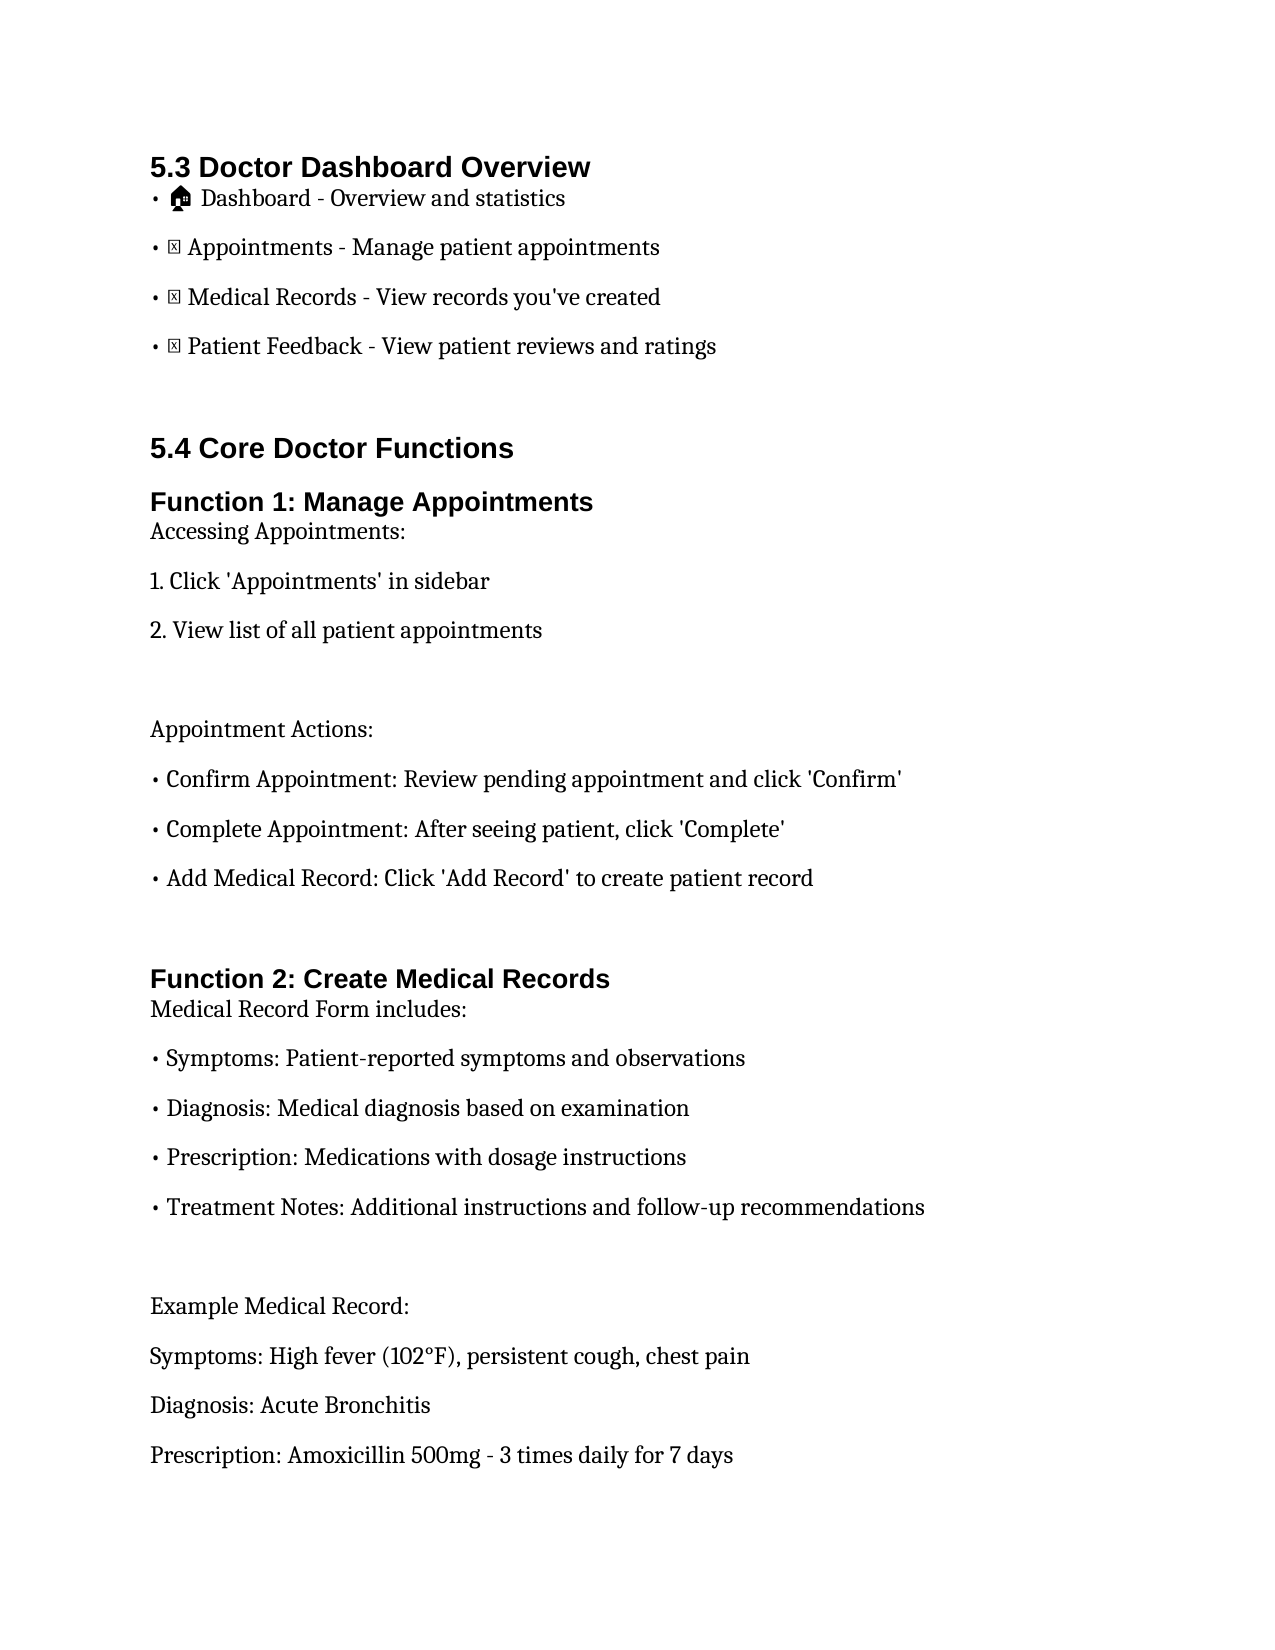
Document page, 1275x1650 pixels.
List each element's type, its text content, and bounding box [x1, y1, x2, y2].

text • Treatment Notes: Additional instructions and follow-up recommendations [150, 1193, 1125, 1222]
text Example Medical Record: [150, 1292, 1125, 1321]
subtitle 5.4 Core Doctor Functions [150, 431, 1125, 465]
text • Add Medical Record: Click 'Add Record' to create patient record [150, 864, 1125, 893]
text Accessing Appointments: [150, 517, 1125, 546]
text • Prescription: Medications with dosage instructions [150, 1143, 1125, 1172]
text Diagnosis: Acute Bronchitis [150, 1391, 1125, 1420]
text • Diagnosis: Medical diagnosis based on examination [150, 1094, 1125, 1122]
text • 🏠 Dashboard - Overview and statistics [150, 183, 1125, 212]
subtitle 5.3 Doctor Dashboard Overview [150, 150, 1125, 183]
text Medical Record Form includes: [150, 994, 1125, 1023]
text • Complete Appointment: After seeing patient, click 'Complete' [150, 814, 1125, 843]
text • 📅 Appointments - Manage patient appointments [150, 233, 1125, 262]
text • Confirm Appointment: Review pending appointment and click 'Confirm' [150, 765, 1125, 794]
text Appointment Actions: [150, 715, 1125, 744]
text 2. View list of all patient appointments [150, 616, 1125, 645]
text Symptoms: High fever (102°F), persistent cough, chest pain [150, 1342, 1125, 1370]
text Prescription: Amoxicillin 500mg - 3 times daily for 7 days [150, 1441, 1125, 1469]
text • 📄 Medical Records - View records you've created [150, 283, 1125, 311]
text • 💬 Patient Feedback - View patient reviews and ratings [150, 332, 1125, 361]
text 1. Click 'Appointments' in sidebar [150, 567, 1125, 595]
subtitle Function 2: Create Medical Records [150, 963, 1125, 994]
subtitle Function 1: Manage Appointments [150, 486, 1125, 517]
text • Symptoms: Patient-reported symptoms and observations [150, 1044, 1125, 1073]
